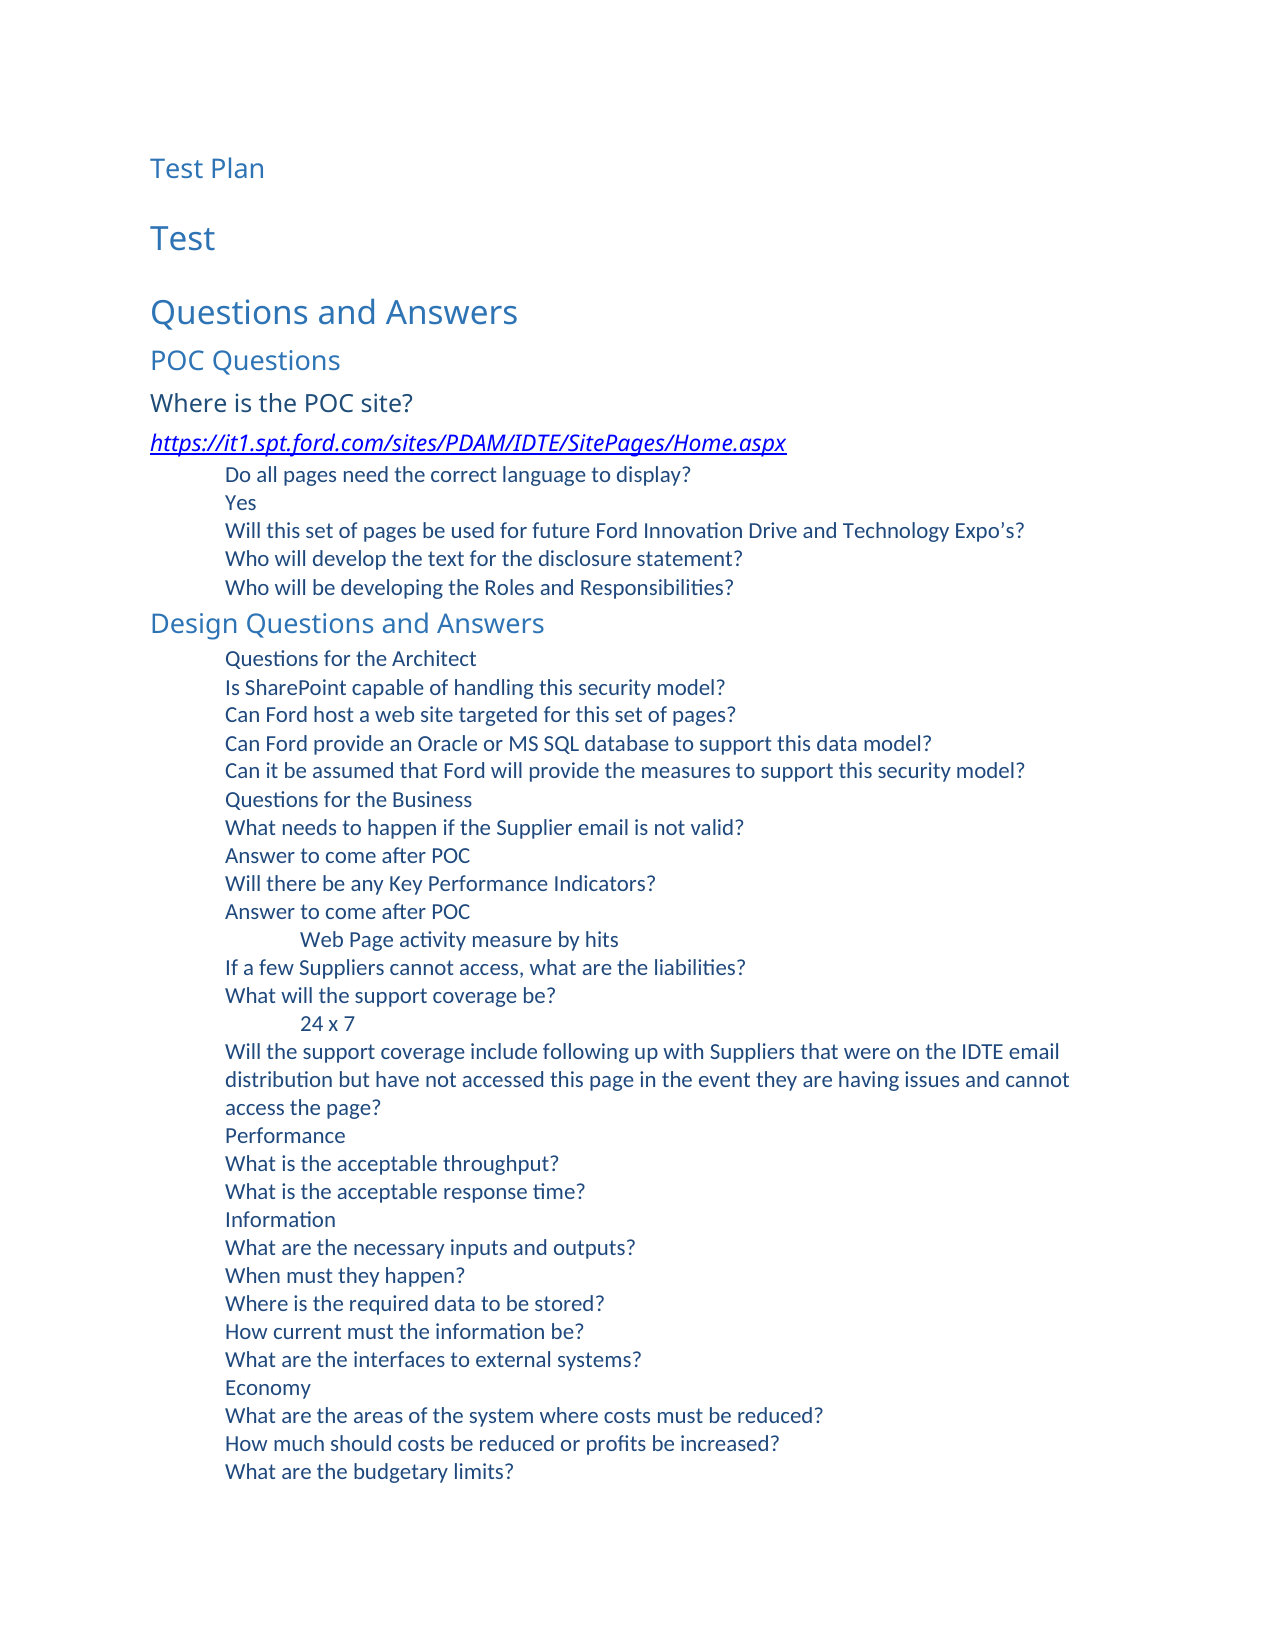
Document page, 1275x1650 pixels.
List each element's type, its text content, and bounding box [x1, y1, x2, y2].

list Where is the required data to be stored? [225, 1289, 1125, 1317]
list Will there be any Key Performance Indicators? [225, 869, 1125, 897]
list Will this set of pages be used for future Ford Innovation Drive and Technology Expo’s? [225, 517, 1125, 544]
list What is the acceptable response time? [225, 1177, 1125, 1205]
list Information [225, 1205, 1125, 1233]
list Questions for the Business [225, 785, 1125, 813]
list Answer to come after POC [225, 897, 1125, 925]
list Is SharePoint capable of handling this security model? [225, 673, 1125, 701]
list Who will be developing the Roles and Responsibilities? [225, 573, 1125, 601]
list Can Ford provide an Oracle or MS SQL database to support this data model? [225, 729, 1125, 757]
list Questions for the Architect [225, 644, 1125, 673]
list Performance [225, 1121, 1125, 1149]
list What are the areas of the system where costs must be reduced? [225, 1401, 1125, 1429]
subtitle Questions and Answers [150, 289, 1125, 334]
list Yes [225, 488, 1125, 517]
list Do all pages need the correct language to display? [225, 461, 1125, 488]
subtitle Test [150, 215, 1125, 260]
list When must they happen? [225, 1261, 1125, 1289]
list Web Page activity measure by hits [300, 925, 1125, 953]
subtitle https://it1.spt.ford.com/sites/PDAM/IDTE/SitePages/Home.aspx [150, 427, 1125, 458]
list How much should costs be reduced or profits be increased? [225, 1429, 1125, 1457]
subtitle Design Questions and Answers [150, 605, 1125, 642]
list Will the support coverage include following up with Suppliers that were on the IDTE email distribution but have not accessed this page in the event they are having issues and cannot access the page? [225, 1037, 1125, 1121]
list What needs to happen if the Supplier email is not valid? [225, 813, 1125, 841]
list Who will develop the text for the disclosure statement? [225, 544, 1125, 573]
list Answer to come after POC [225, 841, 1125, 869]
list What is the acceptable throughput? [225, 1149, 1125, 1177]
list Can Ford host a web site targeted for this set of pages? [225, 701, 1125, 729]
list What are the necessary inputs and outputs? [225, 1233, 1125, 1261]
list 24 x 7 [300, 1009, 1125, 1037]
list If a few Suppliers cannot access, what are the liabilities? [225, 953, 1125, 981]
list Can it be assumed that Ford will provide the measures to support this security model? [225, 757, 1125, 785]
list How current must the information be? [225, 1317, 1125, 1345]
subtitle Test Plan [150, 150, 1125, 187]
list Economy [225, 1373, 1125, 1401]
list What are the interfaces to external systems? [225, 1345, 1125, 1373]
list What will the support coverage be? [225, 981, 1125, 1009]
list What are the budgetary limits? [225, 1457, 1125, 1485]
subtitle Where is the POC site? [150, 386, 1125, 420]
subtitle POC Questions [150, 342, 1125, 379]
